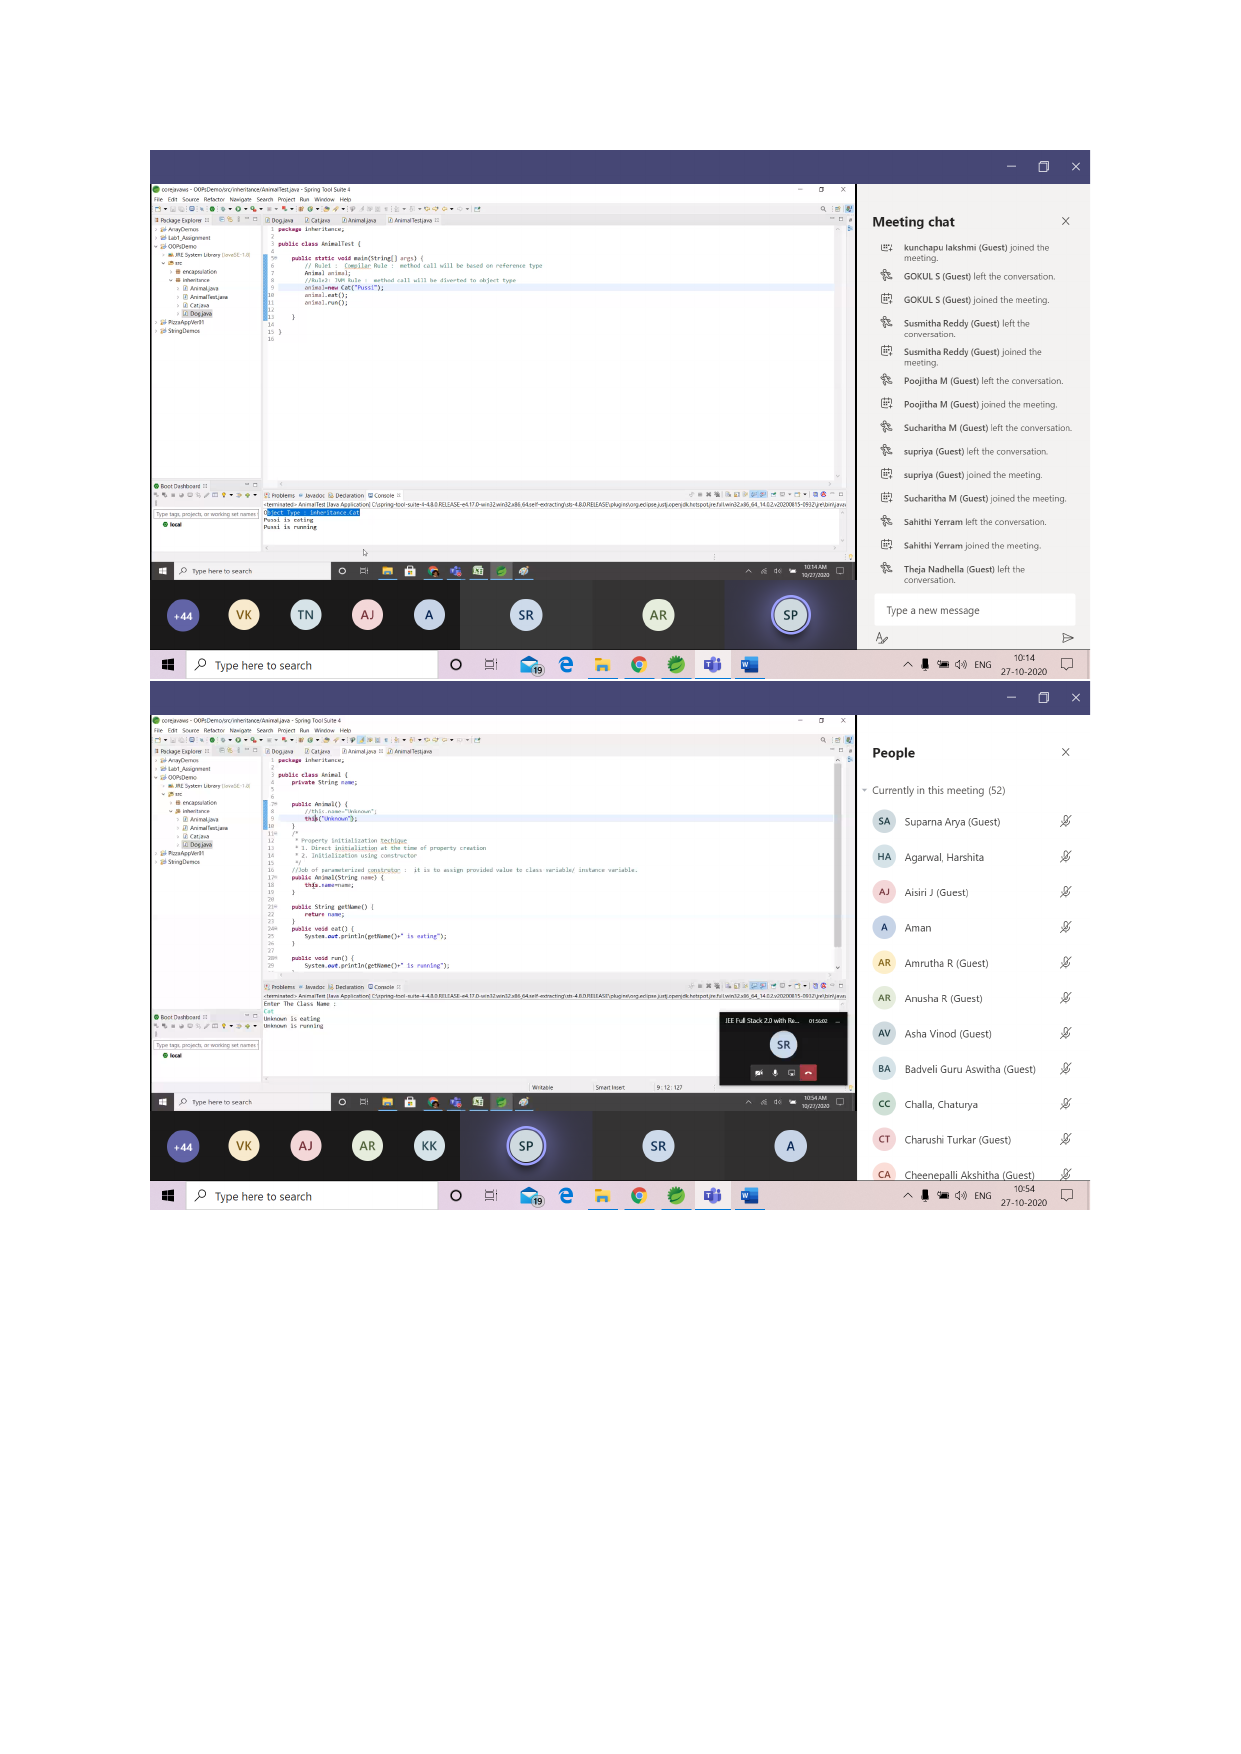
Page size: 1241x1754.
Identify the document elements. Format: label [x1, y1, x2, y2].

picture [150, 150, 1091, 679]
picture [150, 681, 1091, 1210]
